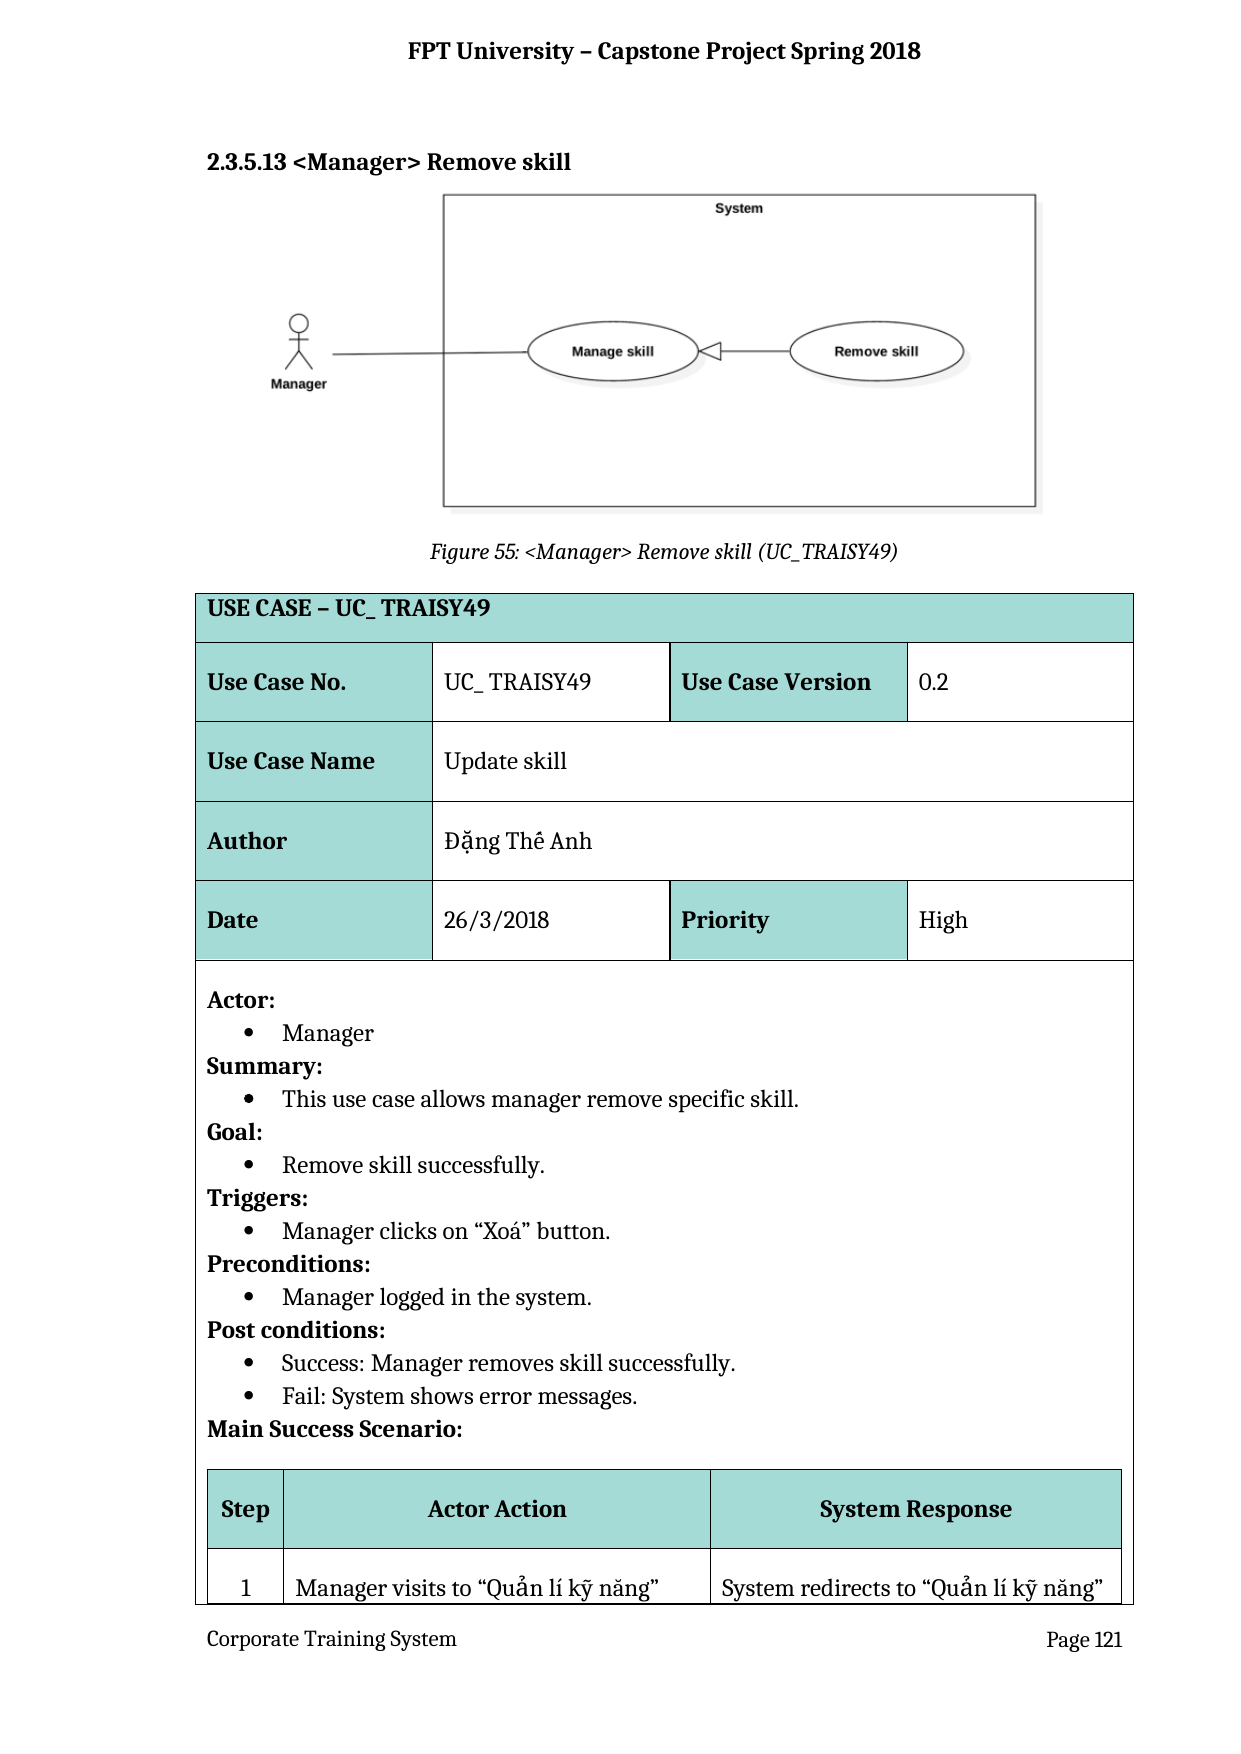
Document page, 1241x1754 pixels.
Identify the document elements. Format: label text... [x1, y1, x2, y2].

text 2.3.5.13 <Manager> Remove skill [207, 148, 1122, 176]
table_cell Date [196, 881, 432, 959]
table_header USE CASE – UC_ TRAISY49 [196, 594, 1133, 642]
table_cell Use Case Name [196, 722, 432, 801]
table_cell 0.2 [908, 643, 1133, 721]
picture [239, 180, 1090, 525]
table_cell UC_ TRAISY49 [433, 643, 669, 721]
table_cell Use Case No. [196, 643, 432, 721]
table_cell Use Case Version [671, 643, 907, 721]
text Figure 55: <Manager> Remove skill (UC_TRAISY49) [207, 539, 1122, 566]
table_cell Author [196, 802, 432, 880]
table_cell Đặng Thế Anh [433, 802, 1133, 880]
table_cell 26/3/2018 [433, 881, 669, 959]
table_cell Priority [671, 881, 907, 959]
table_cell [196, 961, 1133, 1604]
table_cell Update skill [433, 722, 1133, 801]
table_cell High [908, 881, 1133, 959]
